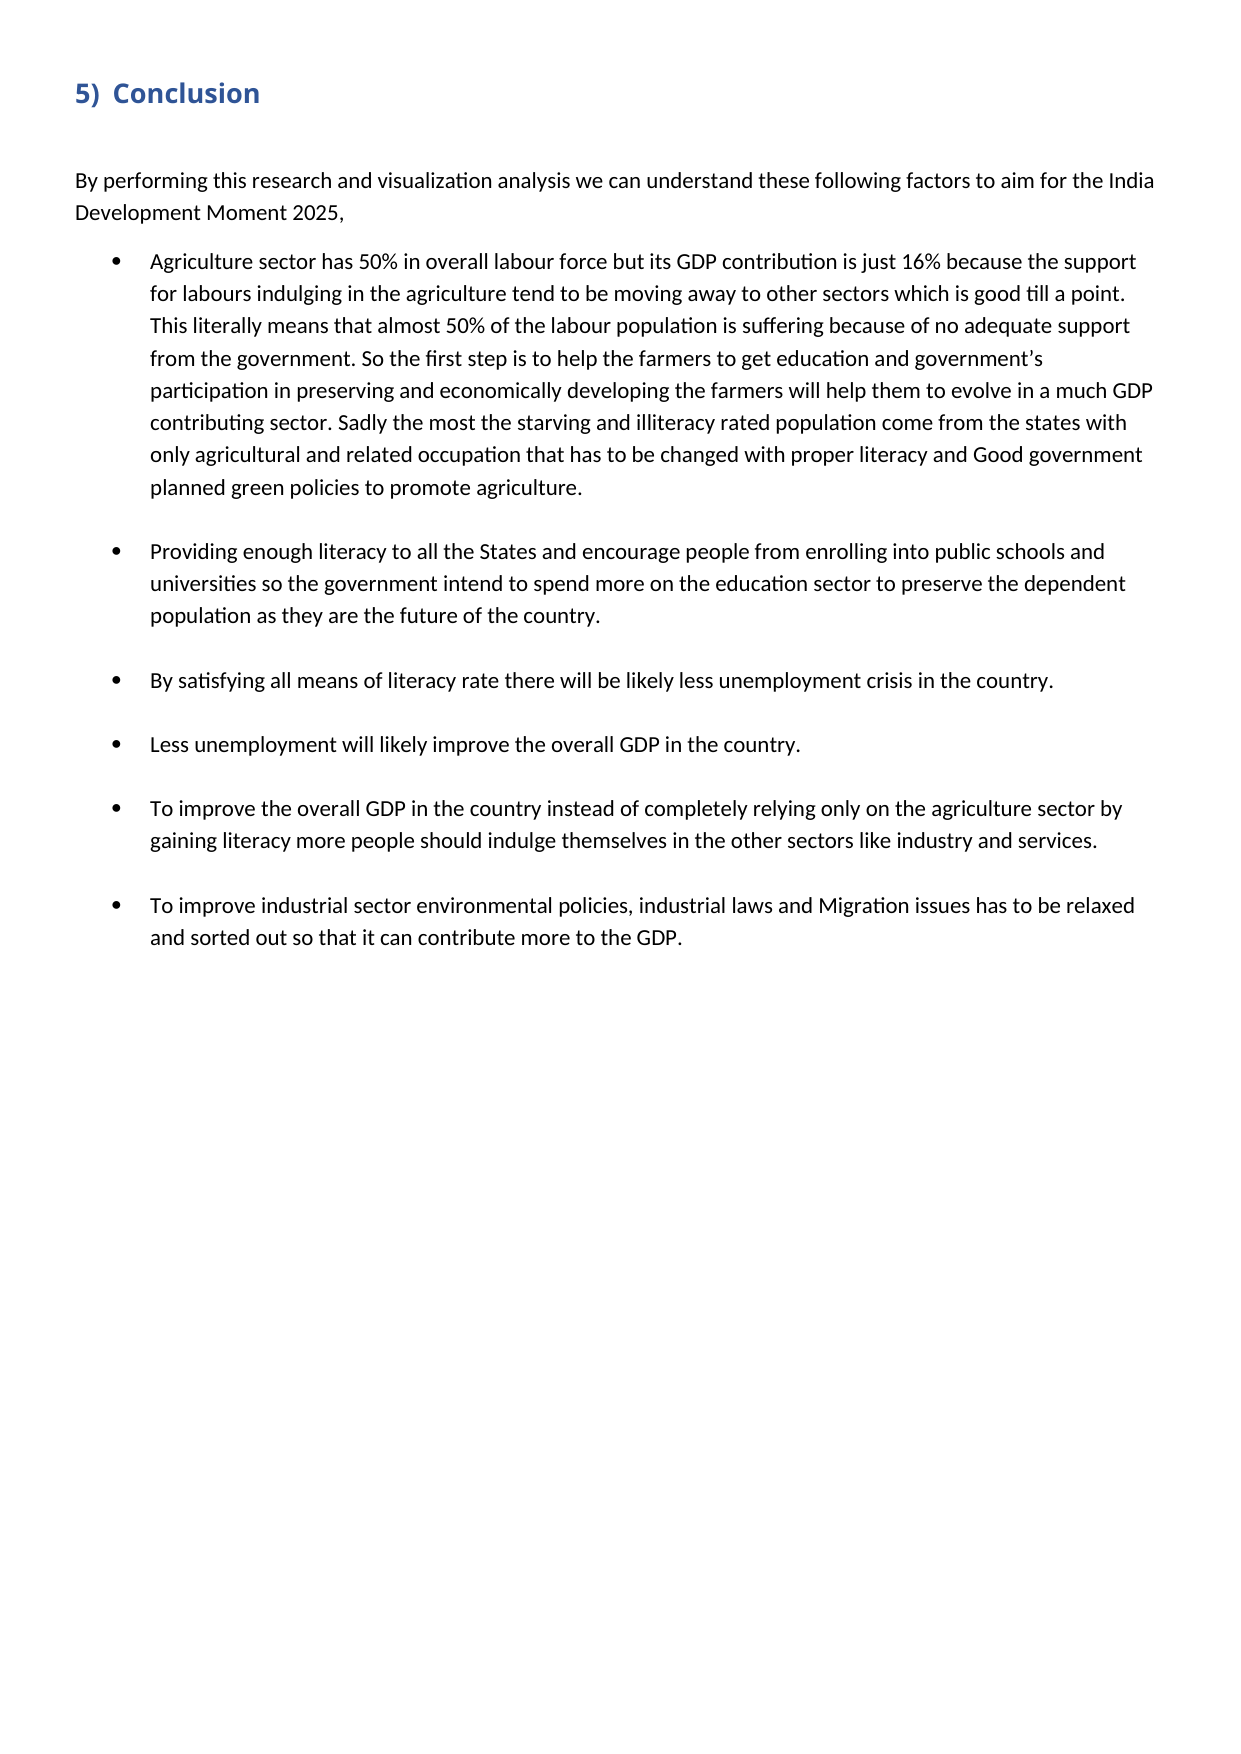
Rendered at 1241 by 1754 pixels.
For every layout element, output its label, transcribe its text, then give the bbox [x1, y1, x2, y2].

list To improve industrial sector environmental policies, industrial laws and Migration issues has to be relaxed and sorted out so that it can contribute more to the GDP. [112, 891, 1165, 951]
list To improve the overall GDP in the country instead of completely relying only on the agriculture sector by gaining literacy more people should indulge themselves in the other sectors like industry and services. [112, 794, 1165, 855]
text By performing this research and visualization analysis we can understand these following factors to aim for the India Development Moment 2025, [75, 166, 1165, 226]
subtitle Conclusion [75, 75, 1165, 112]
list By satisfying all means of literacy rate there will be likely less unemployment crisis in the country. [112, 666, 1165, 694]
list Agriculture sector has 50% in overall labour force but its GDP contribution is just 16% because the support for labours indulging in the agriculture tend to be moving away to other sectors which is good till a point. This literally means that almost 50% of the labour population is suffering because of no adequate support from the government. So the first step is to help the farmers to get education and government’s participation in preserving and economically developing the farmers will help them to evolve in a much GDP contributing sector. Sadly the most the starving and illiteracy rated population come from the states with only agricultural and related occupation that has to be changed with proper literacy and Good government planned green policies to promote agriculture. [112, 247, 1165, 501]
list Less unemployment will likely improve the overall GDP in the country. [112, 730, 1165, 758]
list Providing enough literacy to all the States and encourage people from enrolling into public schools and universities so the government intend to spend more on the education sector to preserve the dependent population as they are the future of the country. [112, 537, 1165, 629]
